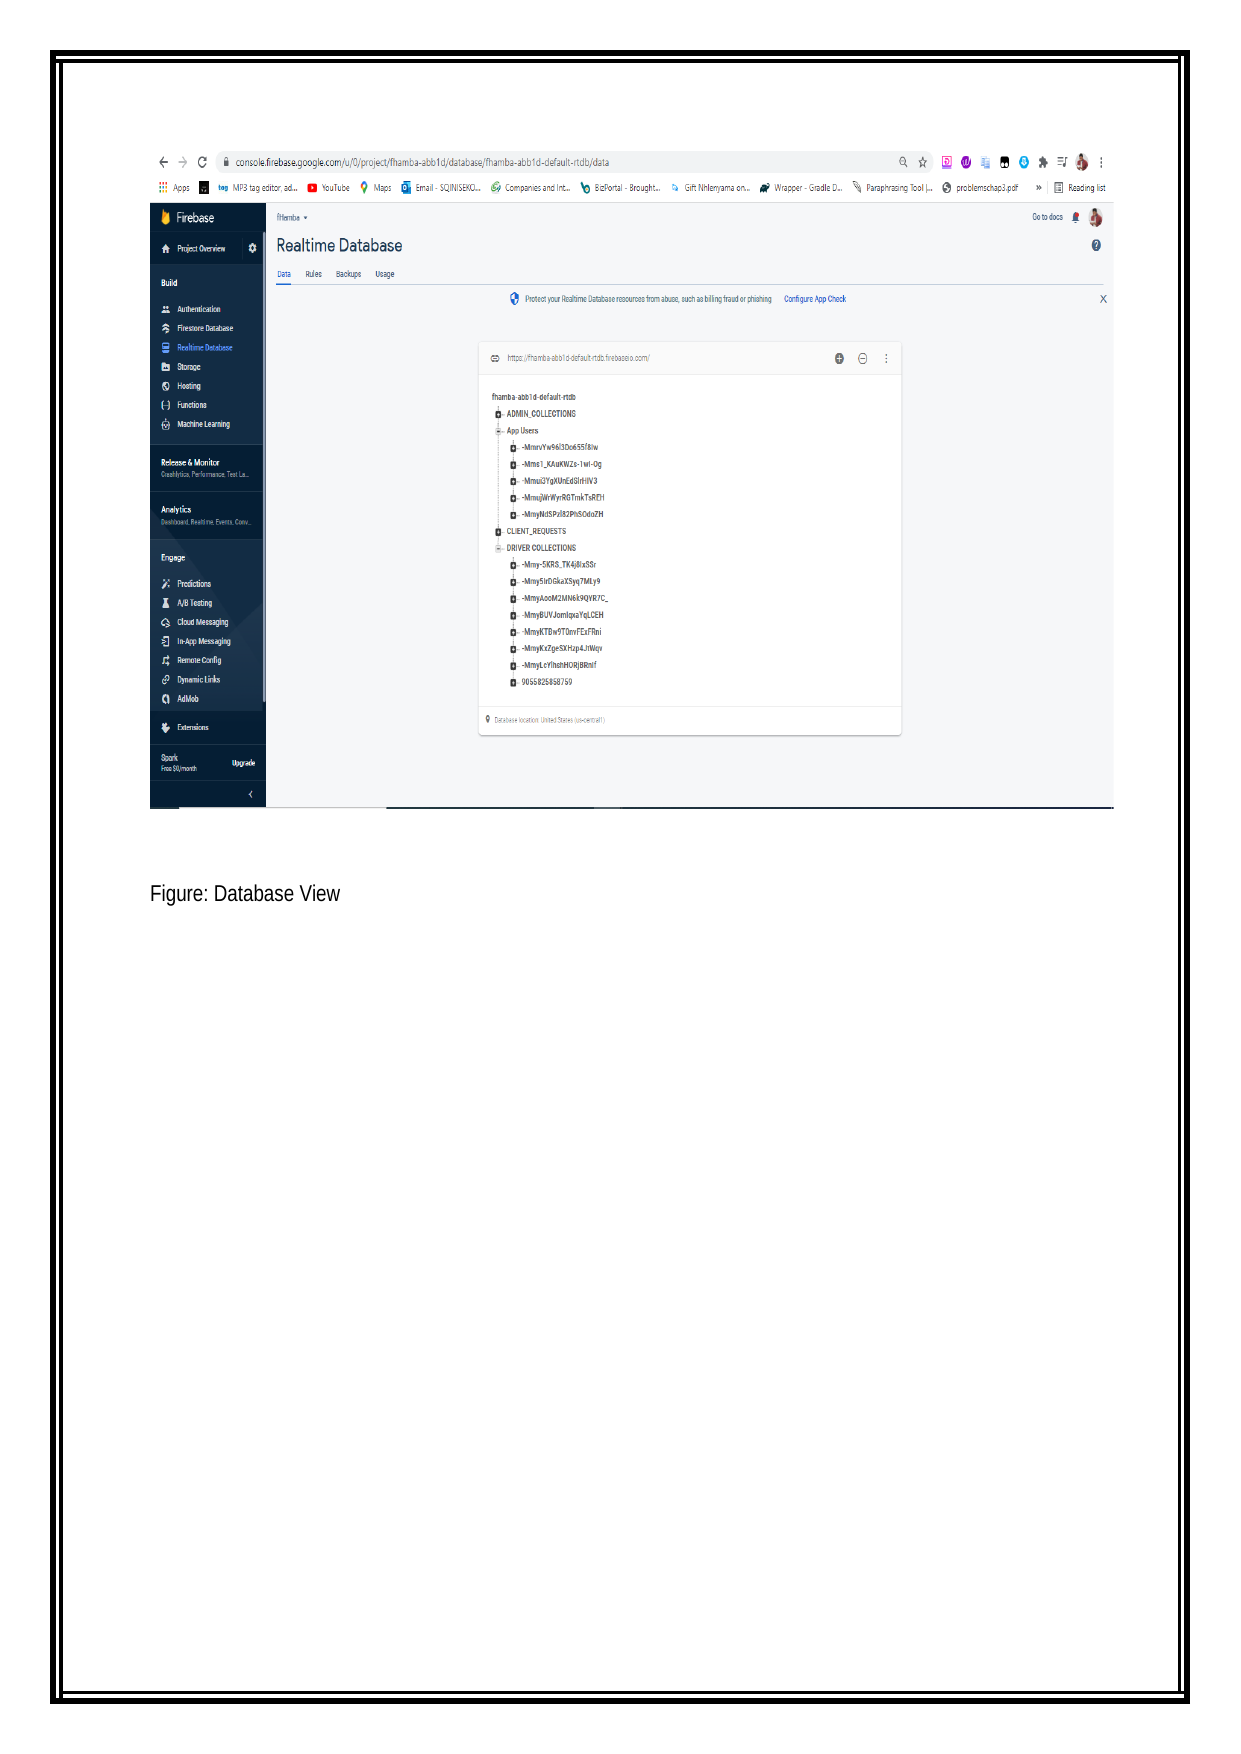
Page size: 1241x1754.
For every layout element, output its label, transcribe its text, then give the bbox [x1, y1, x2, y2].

picture [150, 150, 1114, 809]
text Figure: Database View [150, 880, 1090, 906]
